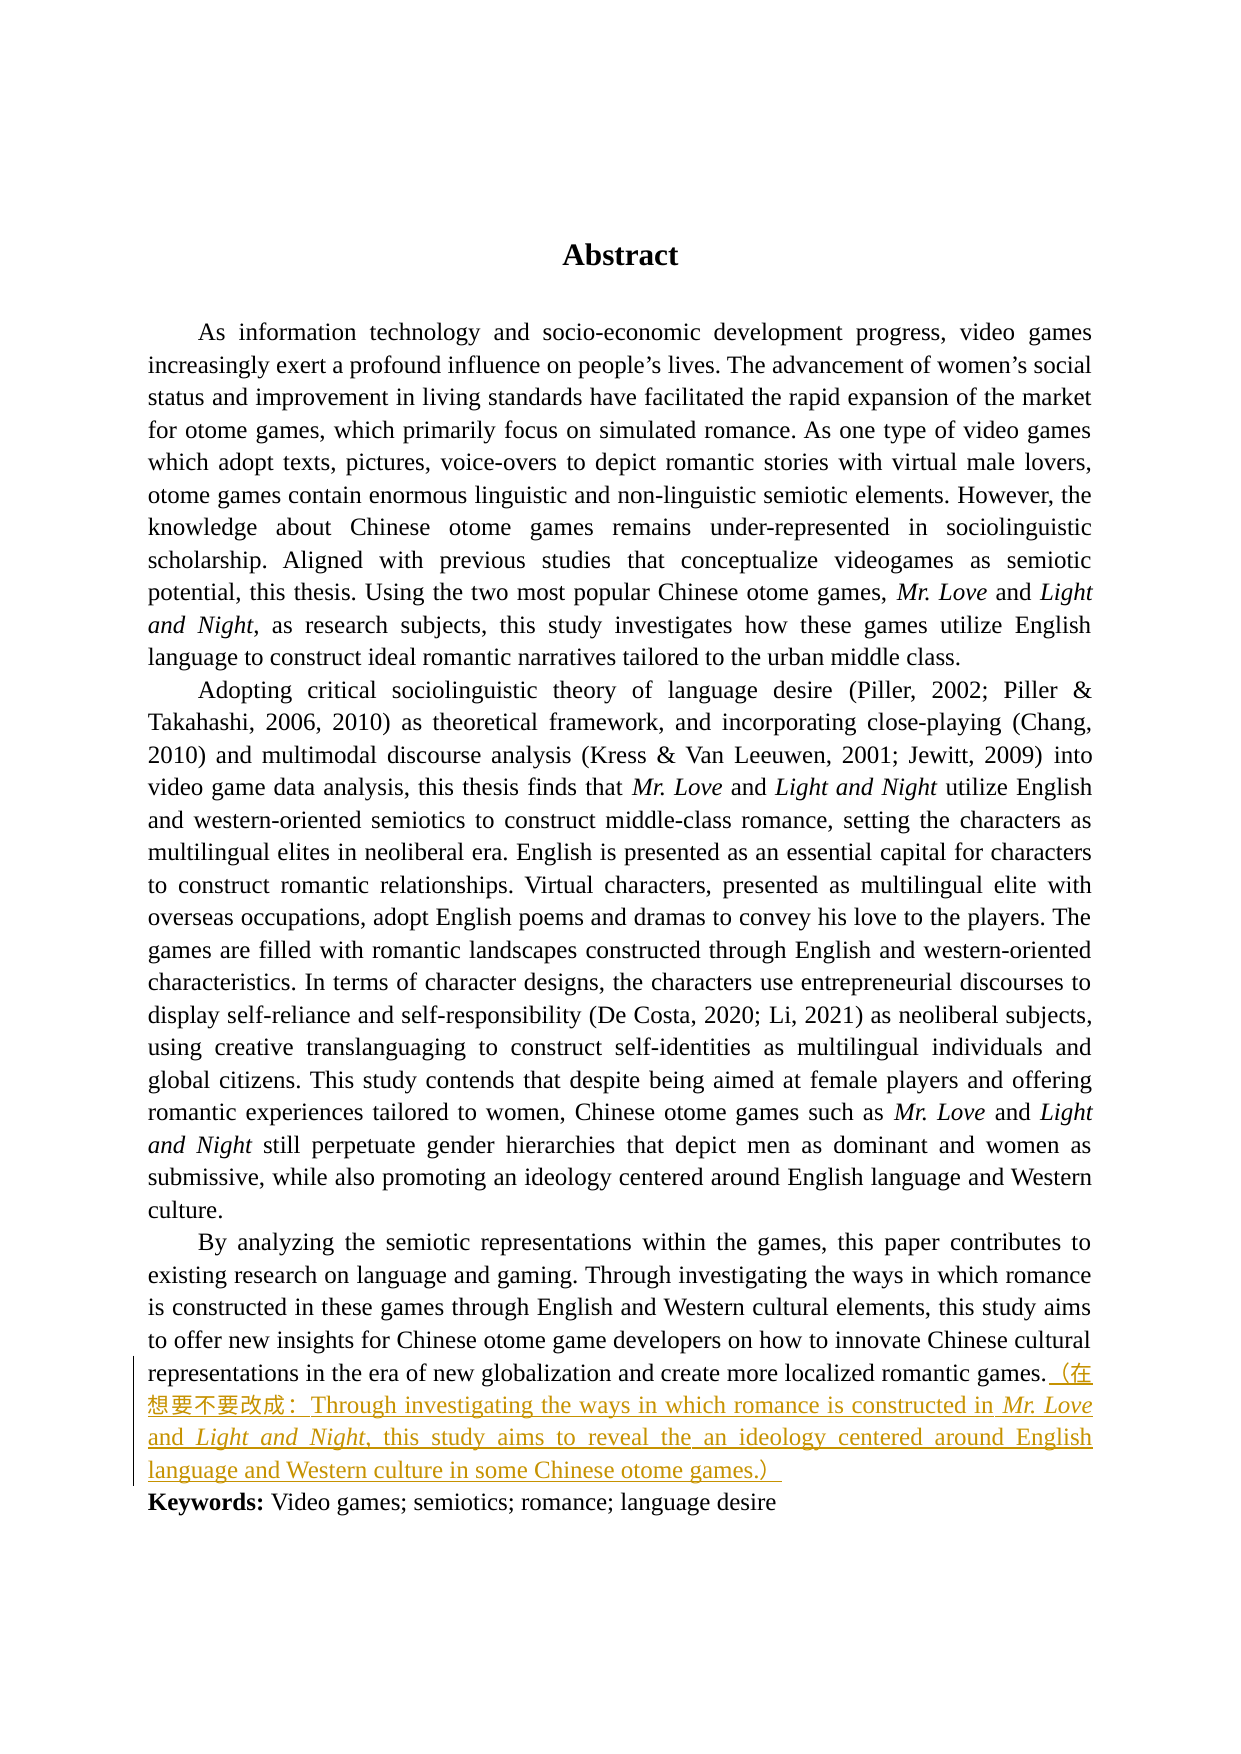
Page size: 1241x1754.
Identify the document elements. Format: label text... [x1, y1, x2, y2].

text By analyzing the semiotic representations within the games, this paper contributes to existing research on language and gaming. Through investigating the ways in which romance is constructed in these games through English and Western cultural elements, this study aims to offer new insights for Chinese otome game developers on how to innovate Chinese cultural representations in the era of new globalization and create more localized romantic games. [148, 1226, 1093, 1447]
subtitle Abstract [148, 221, 1093, 286]
text By analyzing the semiotic representations within the games, this paper contributes to existing research on language and gaming. Through investigating the ways in which romance is constructed in these games through English and Western cultural elements, this study aims to offer new insights for Chinese otome game developers on how to innovate Chinese cultural representations in the era of new globalization and create more localized romantic games. [148, 1448, 1093, 1486]
text Keywords: Video games; semiotics; romance; language desire [148, 1486, 1093, 1518]
text As information technology and socio-economic development progress, video games increasingly exert a profound influence on people’s lives. The advancement of women’s social status and improvement in living standards have facilitated the rapid expansion of the market for otome games, which primarily focus on simulated romance. As one type of video games which adopt texts, pictures, voice-overs to depict romantic stories with virtual male lovers, otome games contain enormous linguistic and non-linguistic semiotic elements. However, the knowledge about Chinese otome games remains under-represented in sociolinguistic scholarship. Aligned with previous studies that conceptualize videogames as semiotic potential, this thesis. Using the two most popular Chinese otome games, Mr. Love and Light and Night, as research subjects, this study investigates how these games utilize English language to construct ideal romantic narratives tailored to the urban middle class. [148, 316, 1093, 673]
text Adopting critical sociolinguistic theory of language desire (Piller, 2002; Piller & Takahashi, 2006, 2010) as theoretical framework, and incorporating close-playing (Chang, 2010) and multimodal discourse analysis (Kress & Van Leeuwen, 2001; Jewitt, 2009) into video game data analysis, this thesis finds that Mr. Love and Light and Night utilize English and western-oriented semiotics to construct middle-class romance, setting the characters as multilingual elites in neoliberal era. English is presented as an essential capital for characters to construct romantic relationships. Virtual characters, presented as multilingual elite with overseas occupations, adopt English poems and dramas to convey his love to the players. The games are filled with romantic landscapes constructed through English and western-oriented characteristics. In terms of character designs, the characters use entrepreneurial discourses to display self-reliance and self-responsibility (De Costa, 2020; Li, 2021) as neoliberal subjects, using creative translanguaging to construct self-identities as multilingual individuals and global citizens. This study contends that despite being aimed at female players and offering romantic experiences tailored to women, Chinese otome games such as Mr. Love and Light and Night still perpetuate gender hierarchies that depict men as dominant and women as submissive, while also promoting an ideology centered around English language and Western culture. [148, 673, 1093, 1226]
